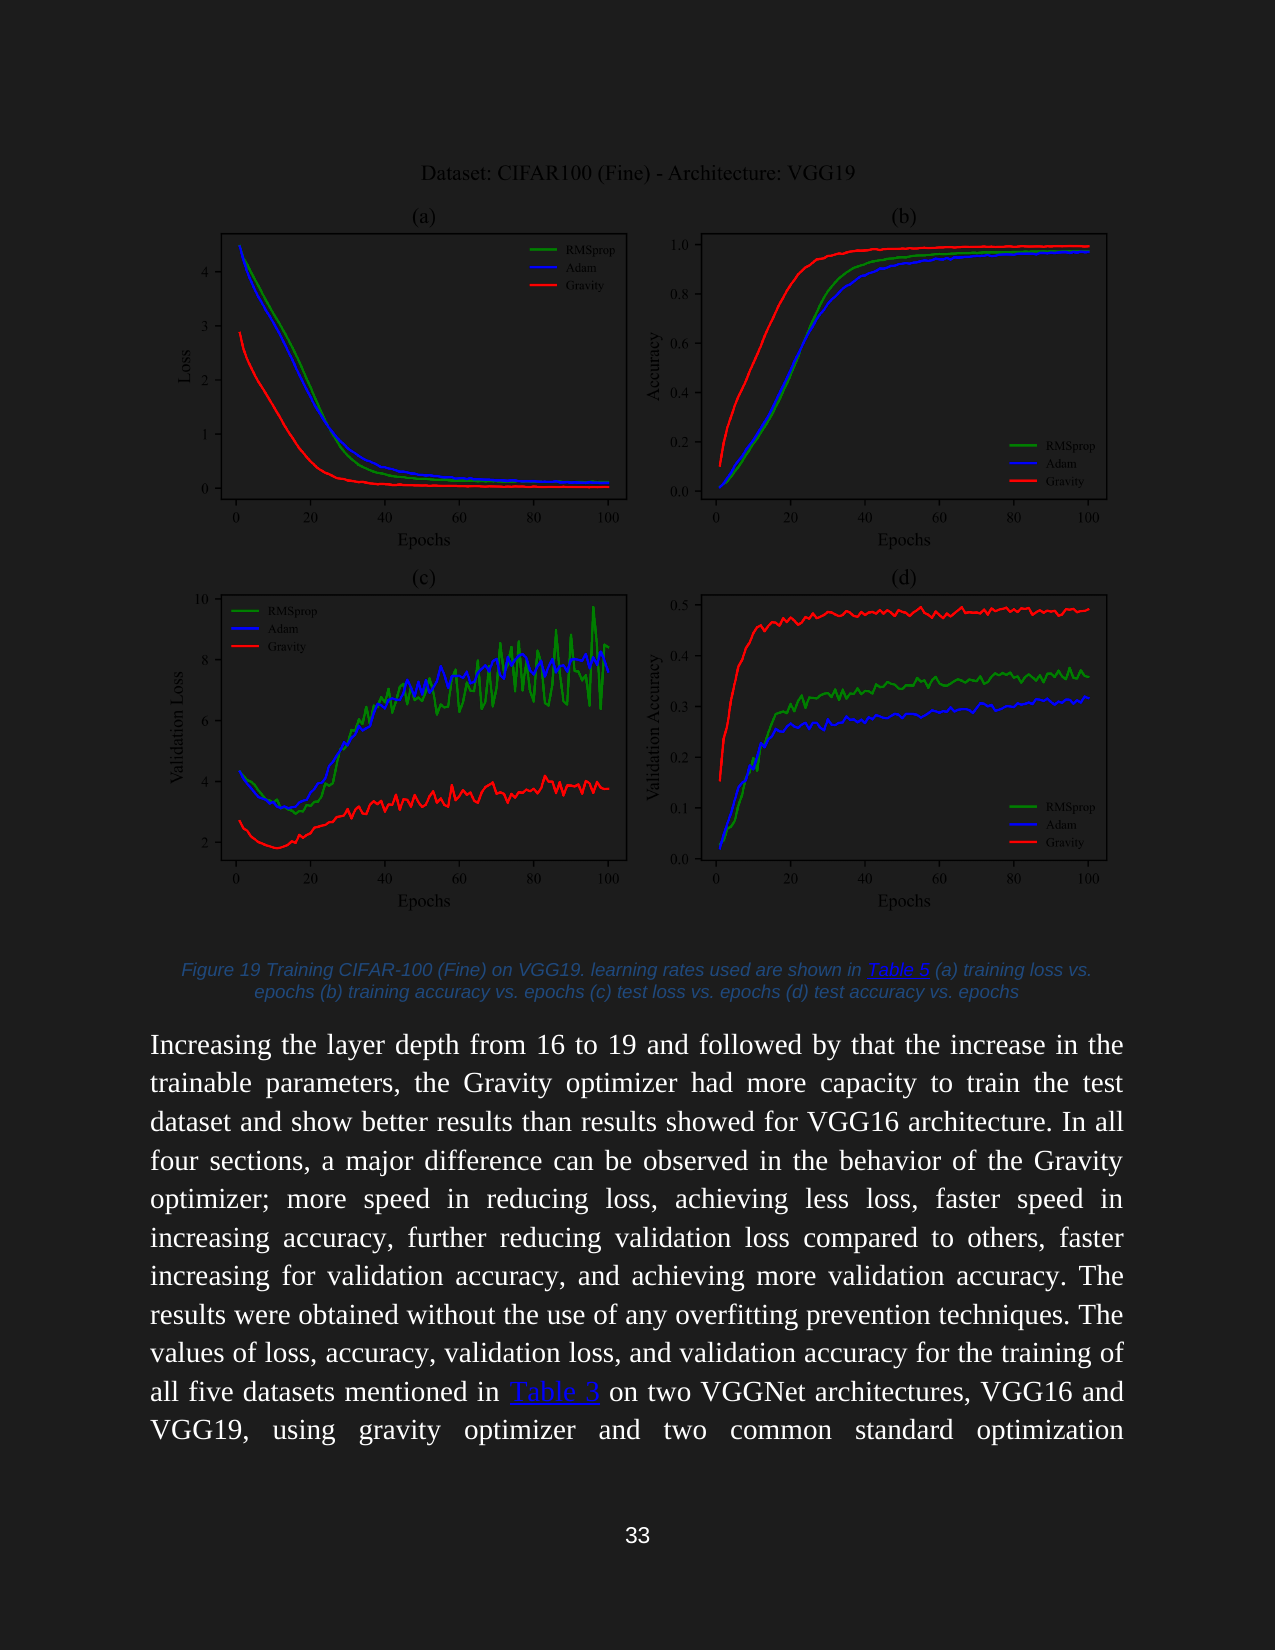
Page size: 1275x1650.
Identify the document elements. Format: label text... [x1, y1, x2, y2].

picture [150, 150, 1125, 930]
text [150, 1027, 1125, 1446]
text Figure 19 Training CIFAR-100 (Fine) on VGG19. learning rates used are shown in Table 5 (a) training loss vs. epochs (b) training accuracy vs. epochs (c) test loss vs. epochs (d) test accuracy vs. epochs [150, 959, 1125, 1002]
